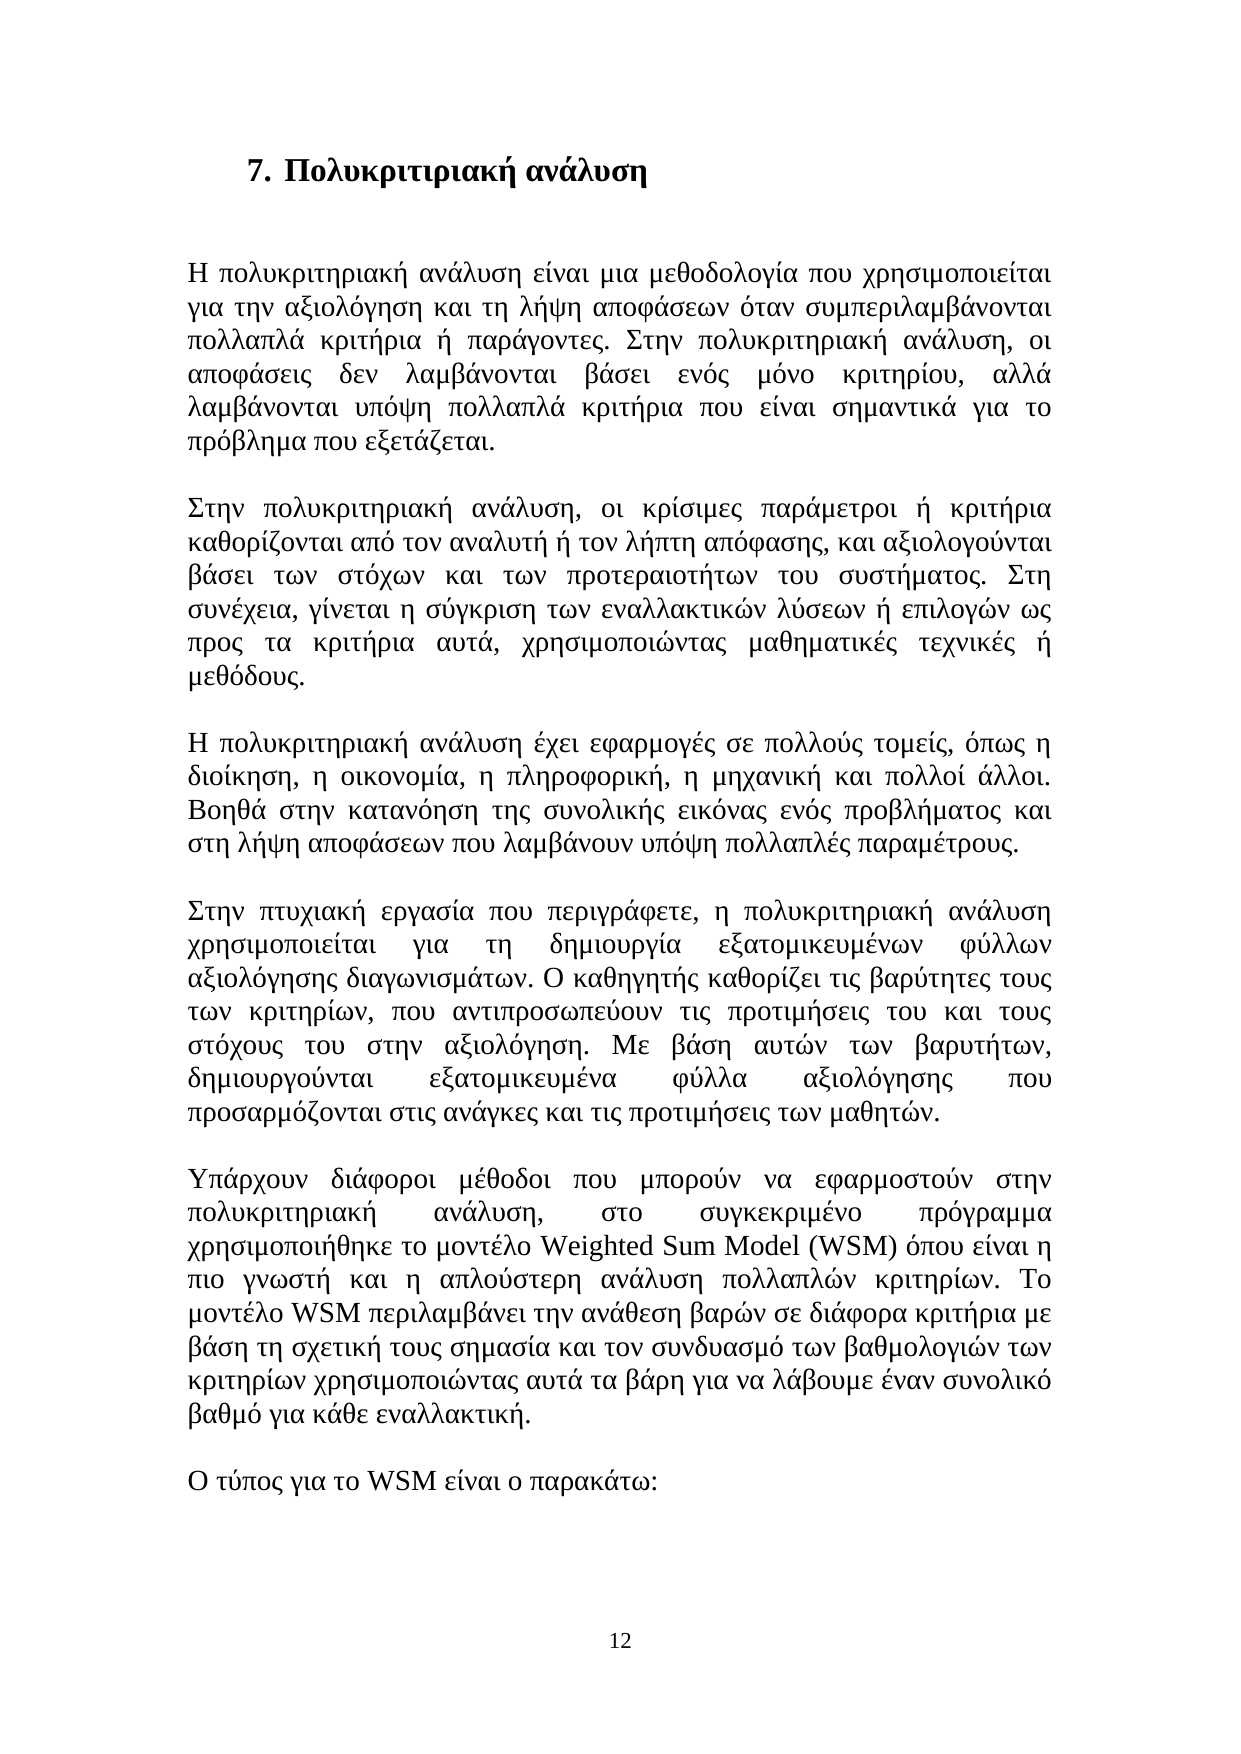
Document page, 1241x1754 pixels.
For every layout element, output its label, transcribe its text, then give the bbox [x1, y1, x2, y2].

text Ο τύπος για το WSM είναι ο παρακάτω: [187, 1463, 1053, 1496]
list Πολυκριτιριακή ανάλυση [247, 150, 1053, 188]
text Η πολυκριτηριακή ανάλυση έχει εφαρμογές σε πολλούς τομείς, όπως η διοίκηση, η οικονομία, η πληροφορική, η μηχανική και πολλοί άλλοι. Βοηθά στην κατανόηση της συνολικής εικόνας ενός προβλήματος και στη λήψη αποφάσεων που λαμβάνουν υπόψη πολλαπλές παραμέτρους. [187, 725, 1053, 859]
text Στην πολυκριτηριακή ανάλυση, οι κρίσιμες παράμετροι ή κριτήρια καθορίζονται από τον αναλυτή ή τον λήπτη απόφασης, και αξιολογούνται βάσει των στόχων και των προτεραιοτήτων του συστήματος. Στη συνέχεια, γίνεται η σύγκριση των εναλλακτικών λύσεων ή επιλογών ως προς τα κριτήρια αυτά, χρησιμοποιώντας μαθηματικές τεχνικές ή μεθόδους. [187, 490, 1053, 691]
text Στην πτυχιακή εργασία που περιγράφετε, η πολυκριτηριακή ανάλυση χρησιμοποιείται για τη δημιουργία εξατομικευμένων φύλλων αξιολόγησης διαγωνισμάτων. Ο καθηγητής καθορίζει τις βαρύτητες τους των κριτηρίων, που αντιπροσωπεύουν τις προτιμήσεις του και τους στόχους του στην αξιολόγηση. Με βάση αυτών των βαρυτήτων, δημιουργούνται εξατομικευμένα φύλλα αξιολόγησης που προσαρμόζονται στις ανάγκες και τις προτιμήσεις των μαθητών. [187, 893, 1053, 1127]
text Υπάρχουν διάφοροι μέθοδοι που μπορούν να εφαρμοστούν στην πολυκριτηριακή ανάλυση, στο συγκεκριμένο πρόγραμμα χρησιμοποιήθηκε το μοντέλο Weighted Sum Model (WSM) όπου είναι η πιο γνωστή και η απλούστερη ανάλυση πολλαπλών κριτηρίων. Το μοντέλο WSM περιλαμβάνει την ανάθεση βαρών σε διάφορα κριτήρια με βάση τη σχετική τους σημασία και τον συνδυασμό των βαθμολογιών των κριτηρίων χρησιμοποιώντας αυτά τα βάρη για να λάβουμε έναν συνολικό βαθμό για κάθε εναλλακτική. [187, 1161, 1053, 1429]
text Η πολυκριτηριακή ανάλυση είναι μια μεθοδολογία που χρησιμοποιείται για την αξιολόγηση και τη λήψη αποφάσεων όταν συμπεριλαμβάνονται πολλαπλά κριτήρια ή παράγοντες. Στην πολυκριτηριακή ανάλυση, οι αποφάσεις δεν λαμβάνονται βάσει ενός μόνο κριτηρίου, αλλά λαμβάνονται υπόψη πολλαπλά κριτήρια που είναι σημαντικά για το πρόβλημα που εξετάζεται. [187, 255, 1053, 457]
